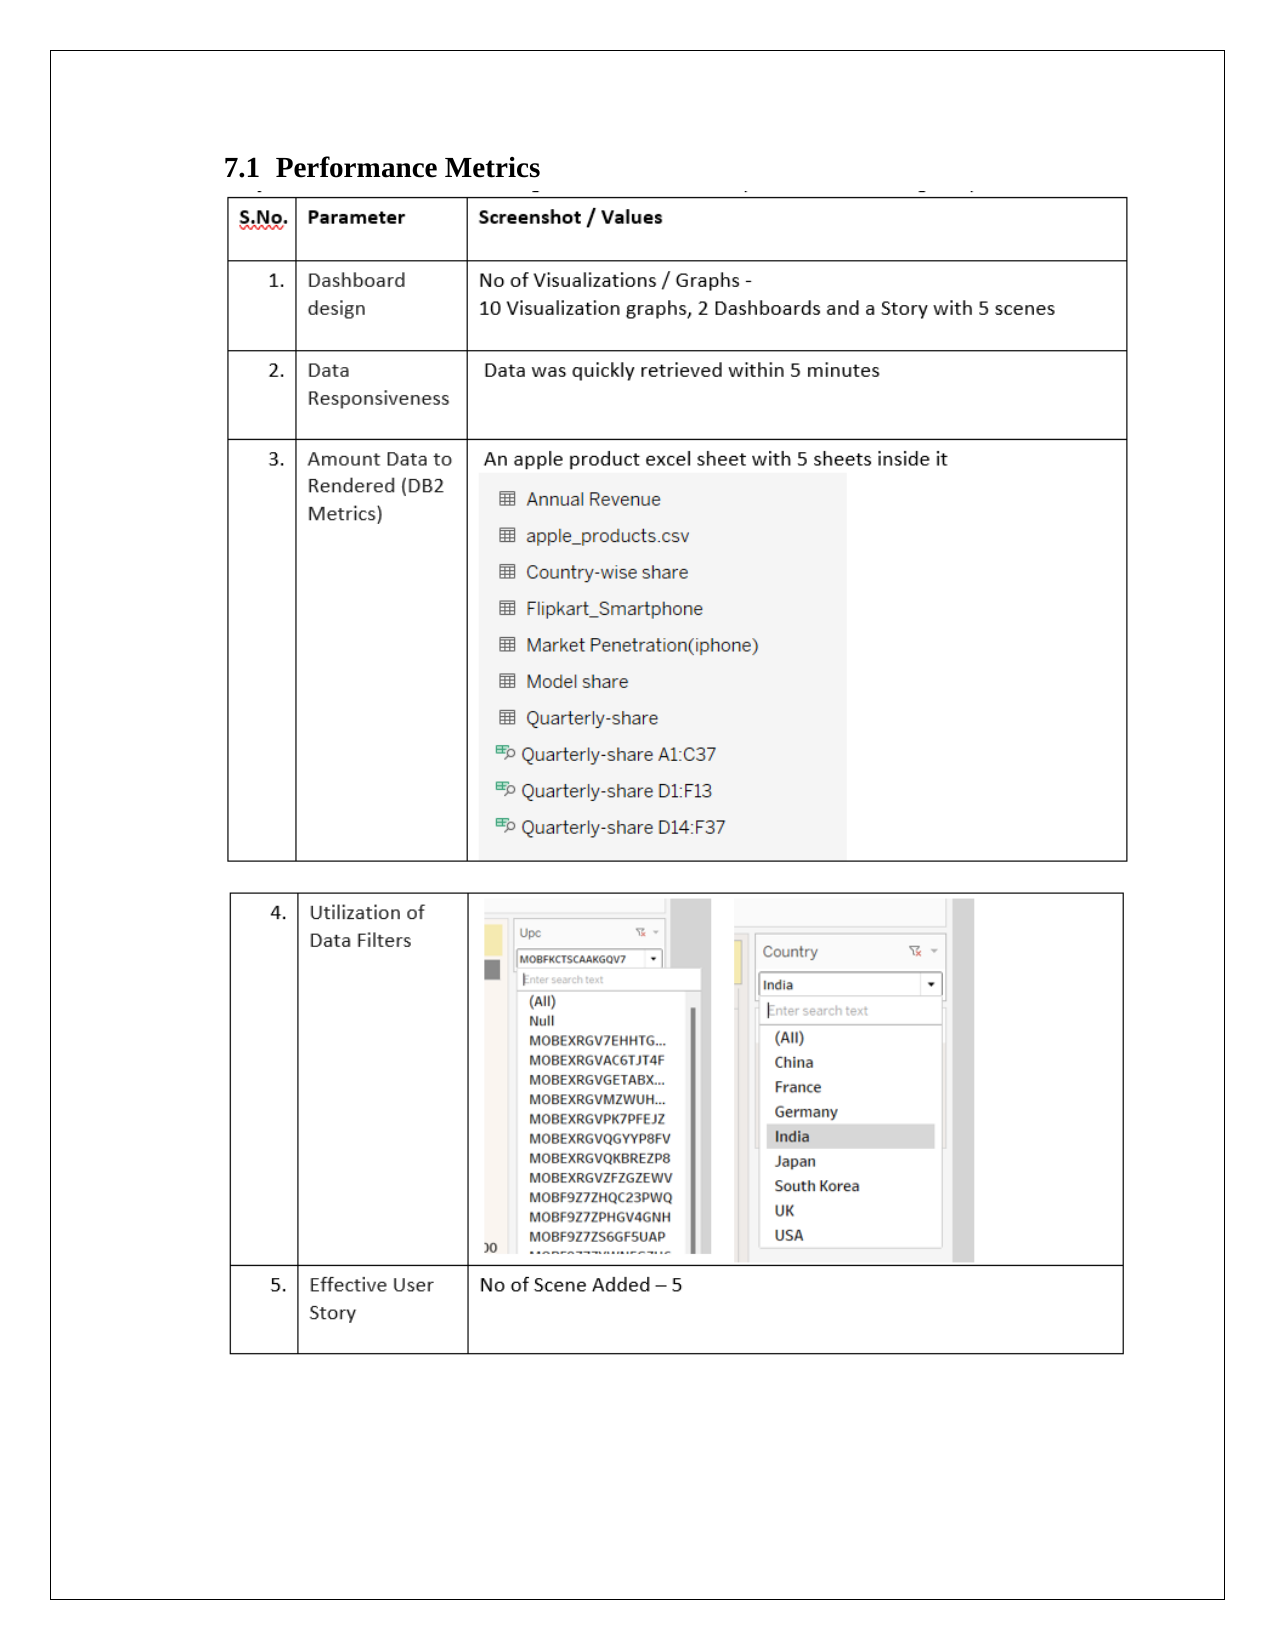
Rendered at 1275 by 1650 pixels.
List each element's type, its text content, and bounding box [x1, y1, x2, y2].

picture [225, 191, 1130, 874]
picture [225, 890, 1130, 1358]
list Performance Metrics [223, 150, 1054, 183]
